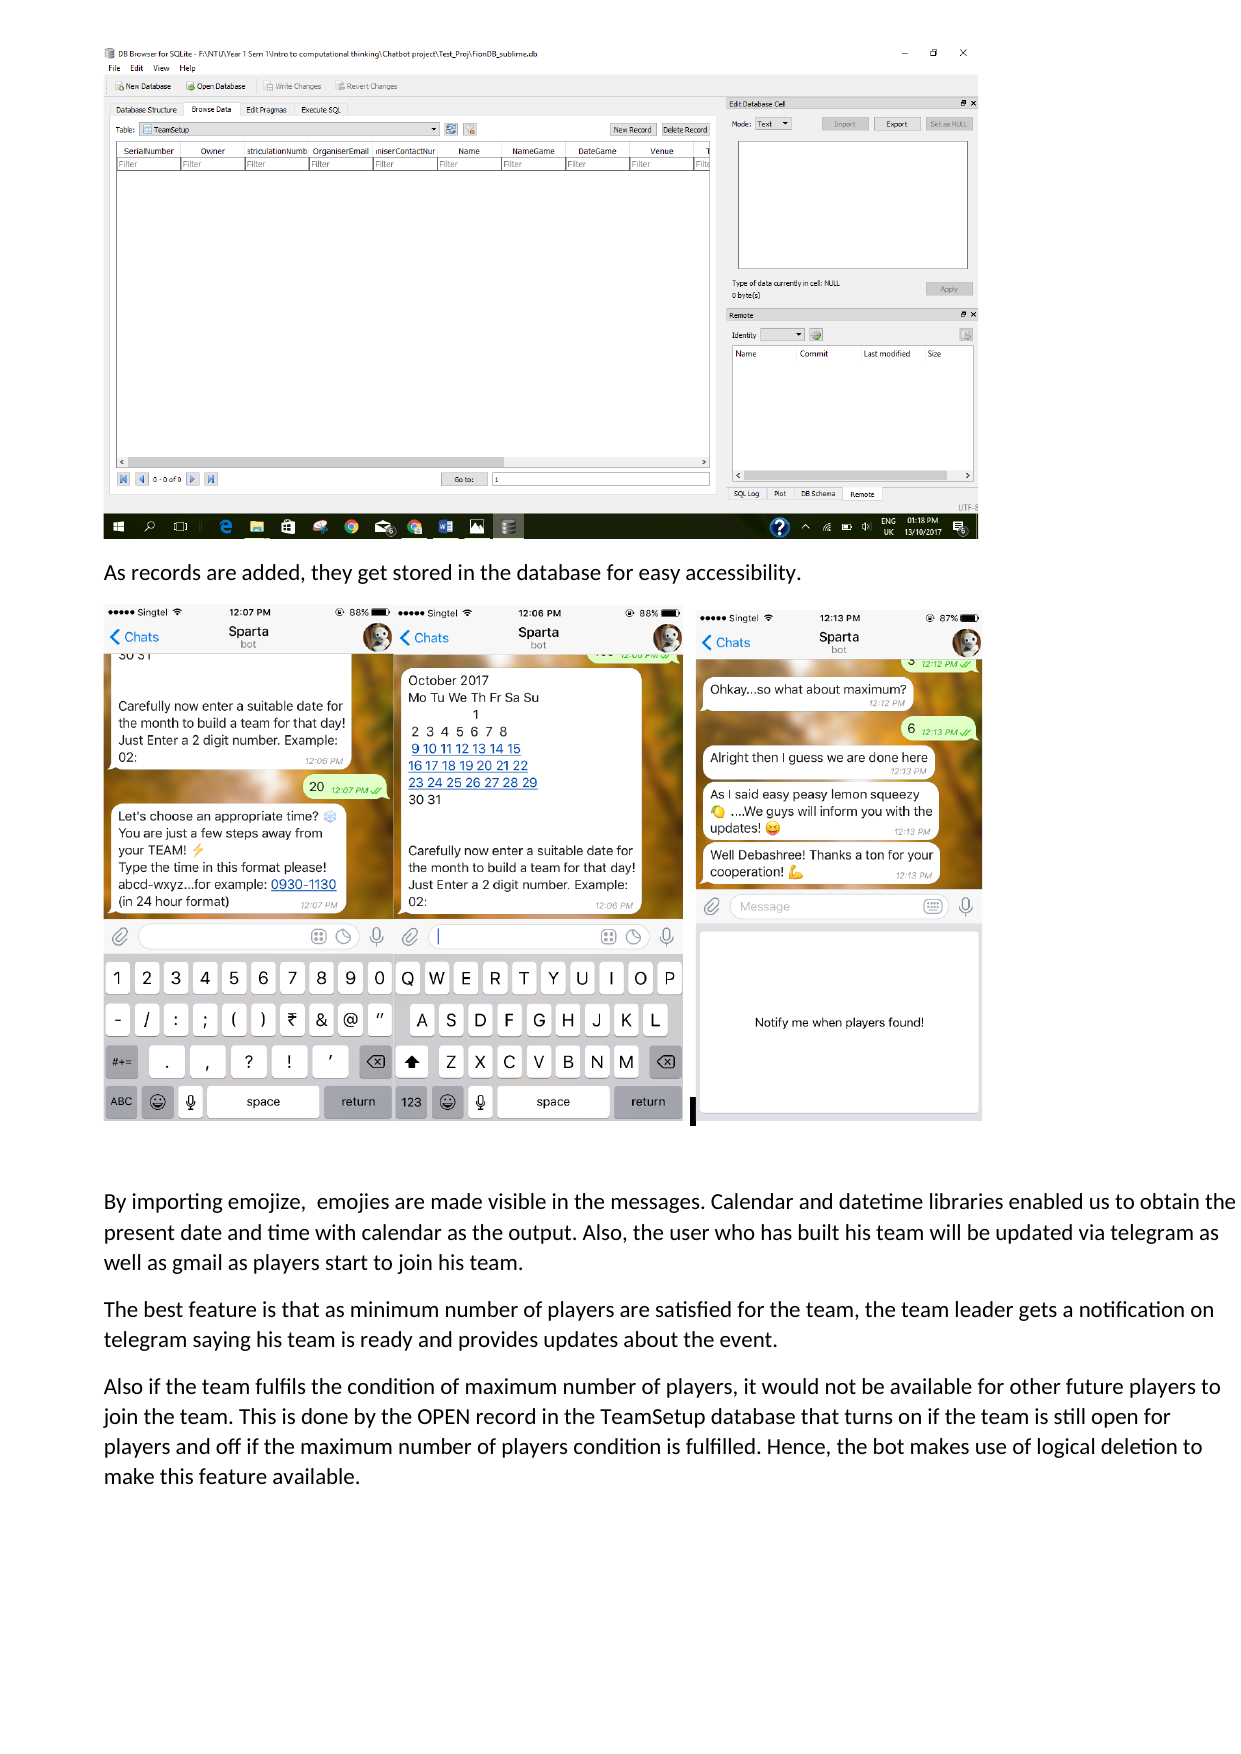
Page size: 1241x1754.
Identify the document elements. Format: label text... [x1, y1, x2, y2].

text By importing emojize, emojies are made visible in the messages. Calendar and datetime libraries enabled us to obtain the present date and time with calendar as the output. Also, the user who has built his team will be updated via telegram as well as gmail as players start to join his team. [103, 1187, 1240, 1276]
text Also if the team fulfils the condition of maximum number of players, it would not be available for other future players to join the team. This is done by the OPEN record in the TeamSetup database that turns on if the team is still open for players and off if the maximum number of players condition is fulfilled. Hence, the bot makes use of logical deletion to make this feature available. [103, 1372, 1240, 1490]
text As records are added, they get stored in the database for easy accessibility. [103, 558, 1240, 586]
picture [103, 604, 683, 1121]
text The best feature is that as minimum number of players are satisfied for the team, the team leader gets a notification on telegram saying his team is ready and provides updates about the event. [103, 1295, 1240, 1353]
picture [103, 46, 979, 539]
picture [695, 610, 983, 1121]
